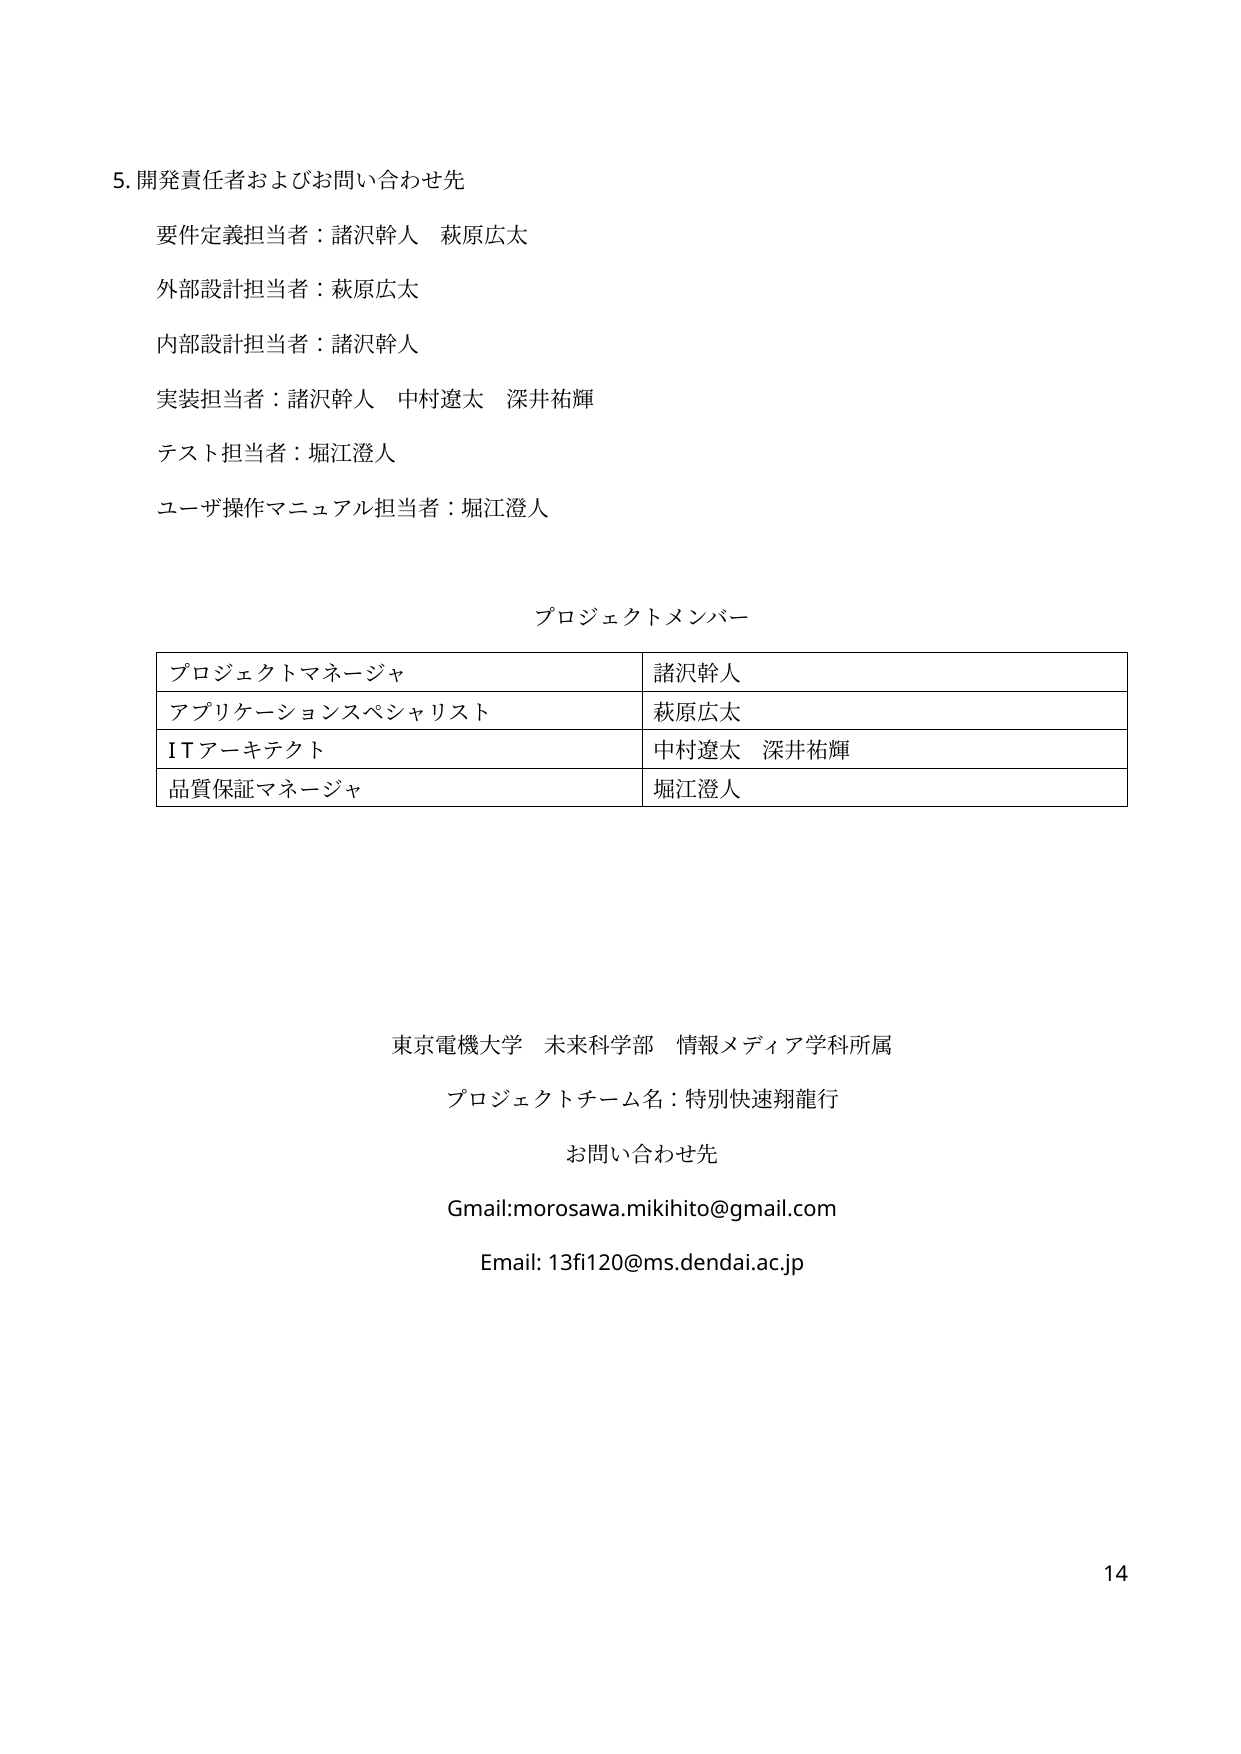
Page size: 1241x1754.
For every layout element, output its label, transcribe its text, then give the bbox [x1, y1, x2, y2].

text 5. 開発責任者およびお問い合わせ先 [112, 160, 1128, 198]
table_cell 堀江澄人 [643, 769, 1127, 806]
text ユーザ操作マニュアル担当者：堀江澄人 [156, 488, 1128, 526]
table_cell 品質保証マネージャ [157, 769, 642, 806]
table_header プロジェクトマネージャ [157, 653, 642, 691]
text 実装担当者：諸沢幹人 中村遼太 深井祐輝 [156, 379, 1128, 416]
text 外部設計担当者：萩原広太 [156, 269, 1128, 307]
text プロジェクトチーム名：特別快速翔龍行 [156, 1079, 1128, 1117]
text テスト担当者：堀江澄人 [156, 434, 1128, 471]
text Gmail:morosawa.mikihito@gmail.com [112, 1189, 1128, 1226]
text プロジェクトメンバー [156, 597, 1128, 635]
table_cell アプリケーションスペシャリスト [157, 692, 642, 729]
text 要件定義担当者：諸沢幹人 萩原広太 [156, 215, 1128, 252]
table_cell I Tアーキテクト [157, 730, 642, 768]
text 内部設計担当者：諸沢幹人 [156, 324, 1128, 362]
text 東京電機大学 未来科学部 情報メディア学科所属 [156, 1025, 1128, 1062]
table_cell 中村遼太 深井祐輝 [643, 730, 1127, 768]
text お問い合わせ先 [156, 1134, 1128, 1172]
text Email: 13fi120@ms.dendai.ac.jp [156, 1243, 1128, 1281]
table_cell 萩原広太 [643, 692, 1127, 729]
table_header 諸沢幹人 [643, 653, 1127, 691]
